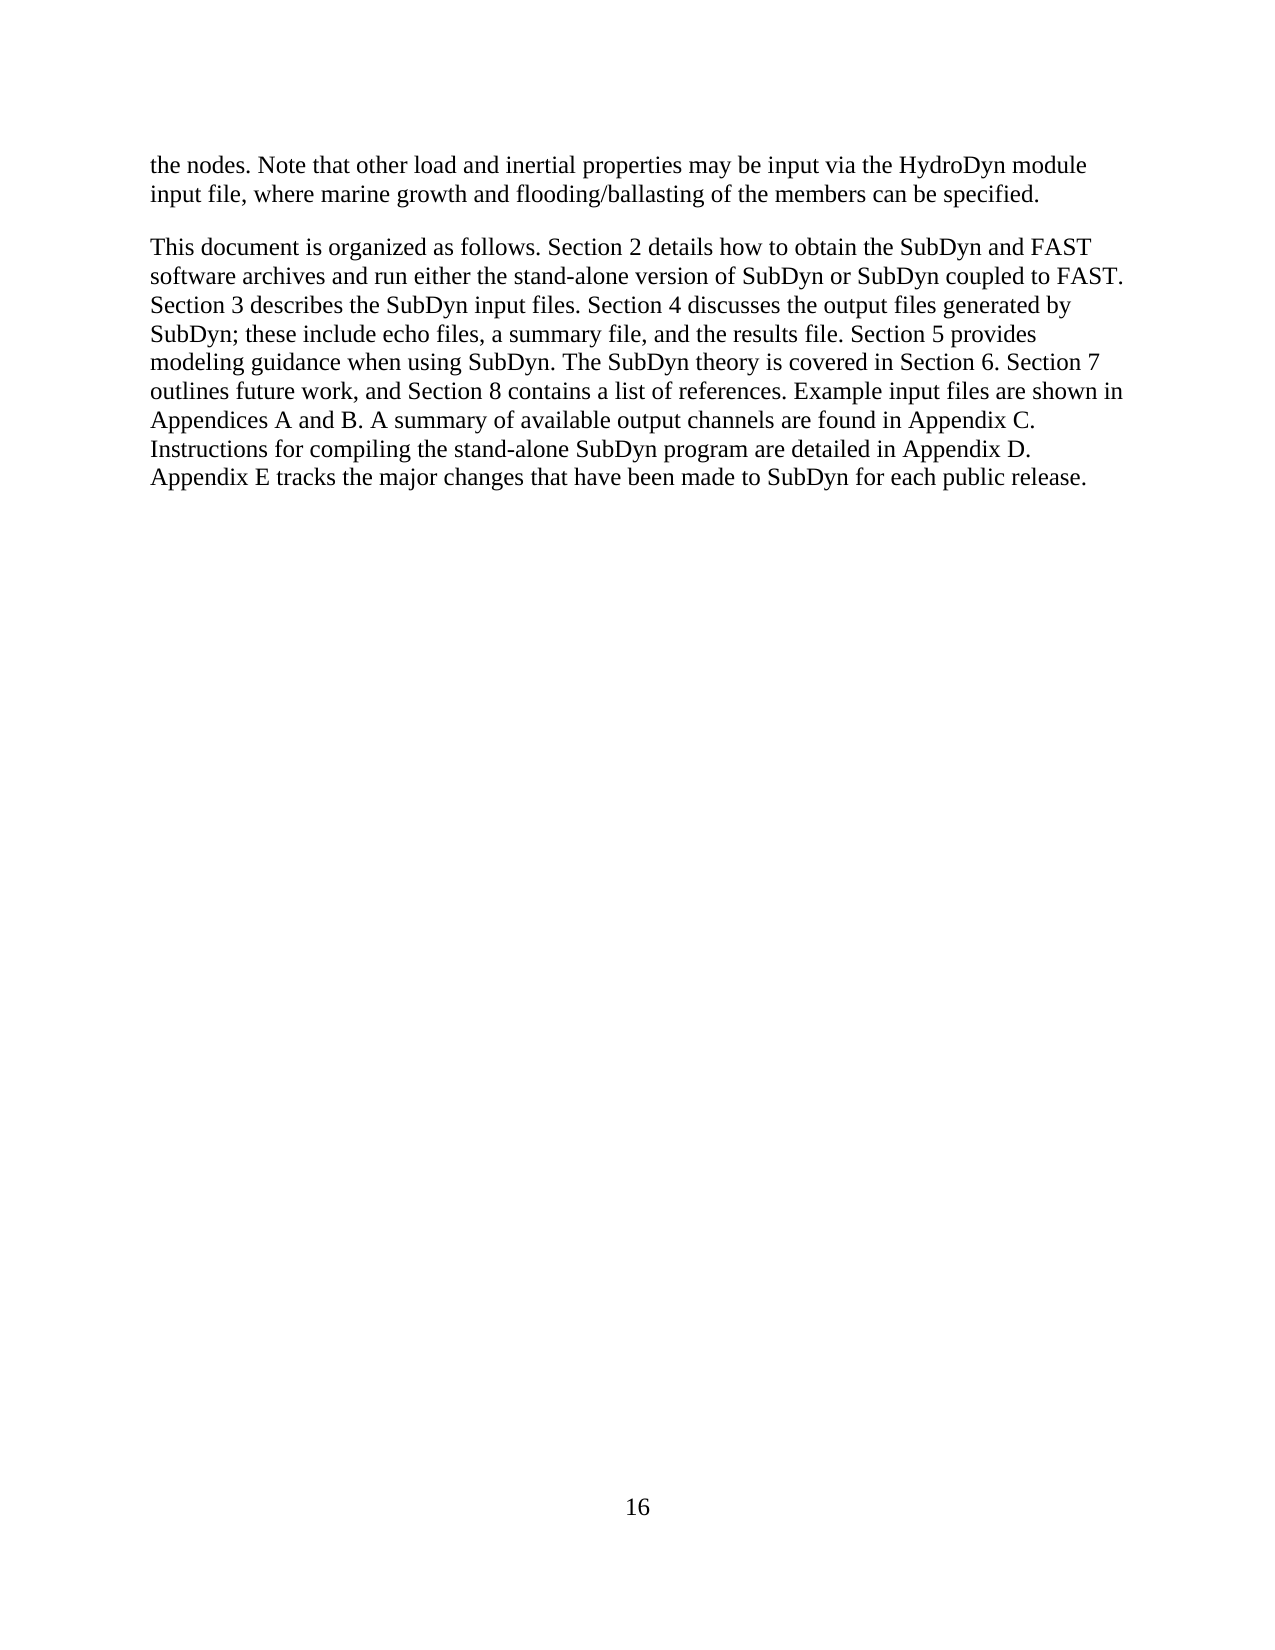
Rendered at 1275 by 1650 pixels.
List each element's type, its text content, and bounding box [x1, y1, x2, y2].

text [150, 150, 1125, 207]
